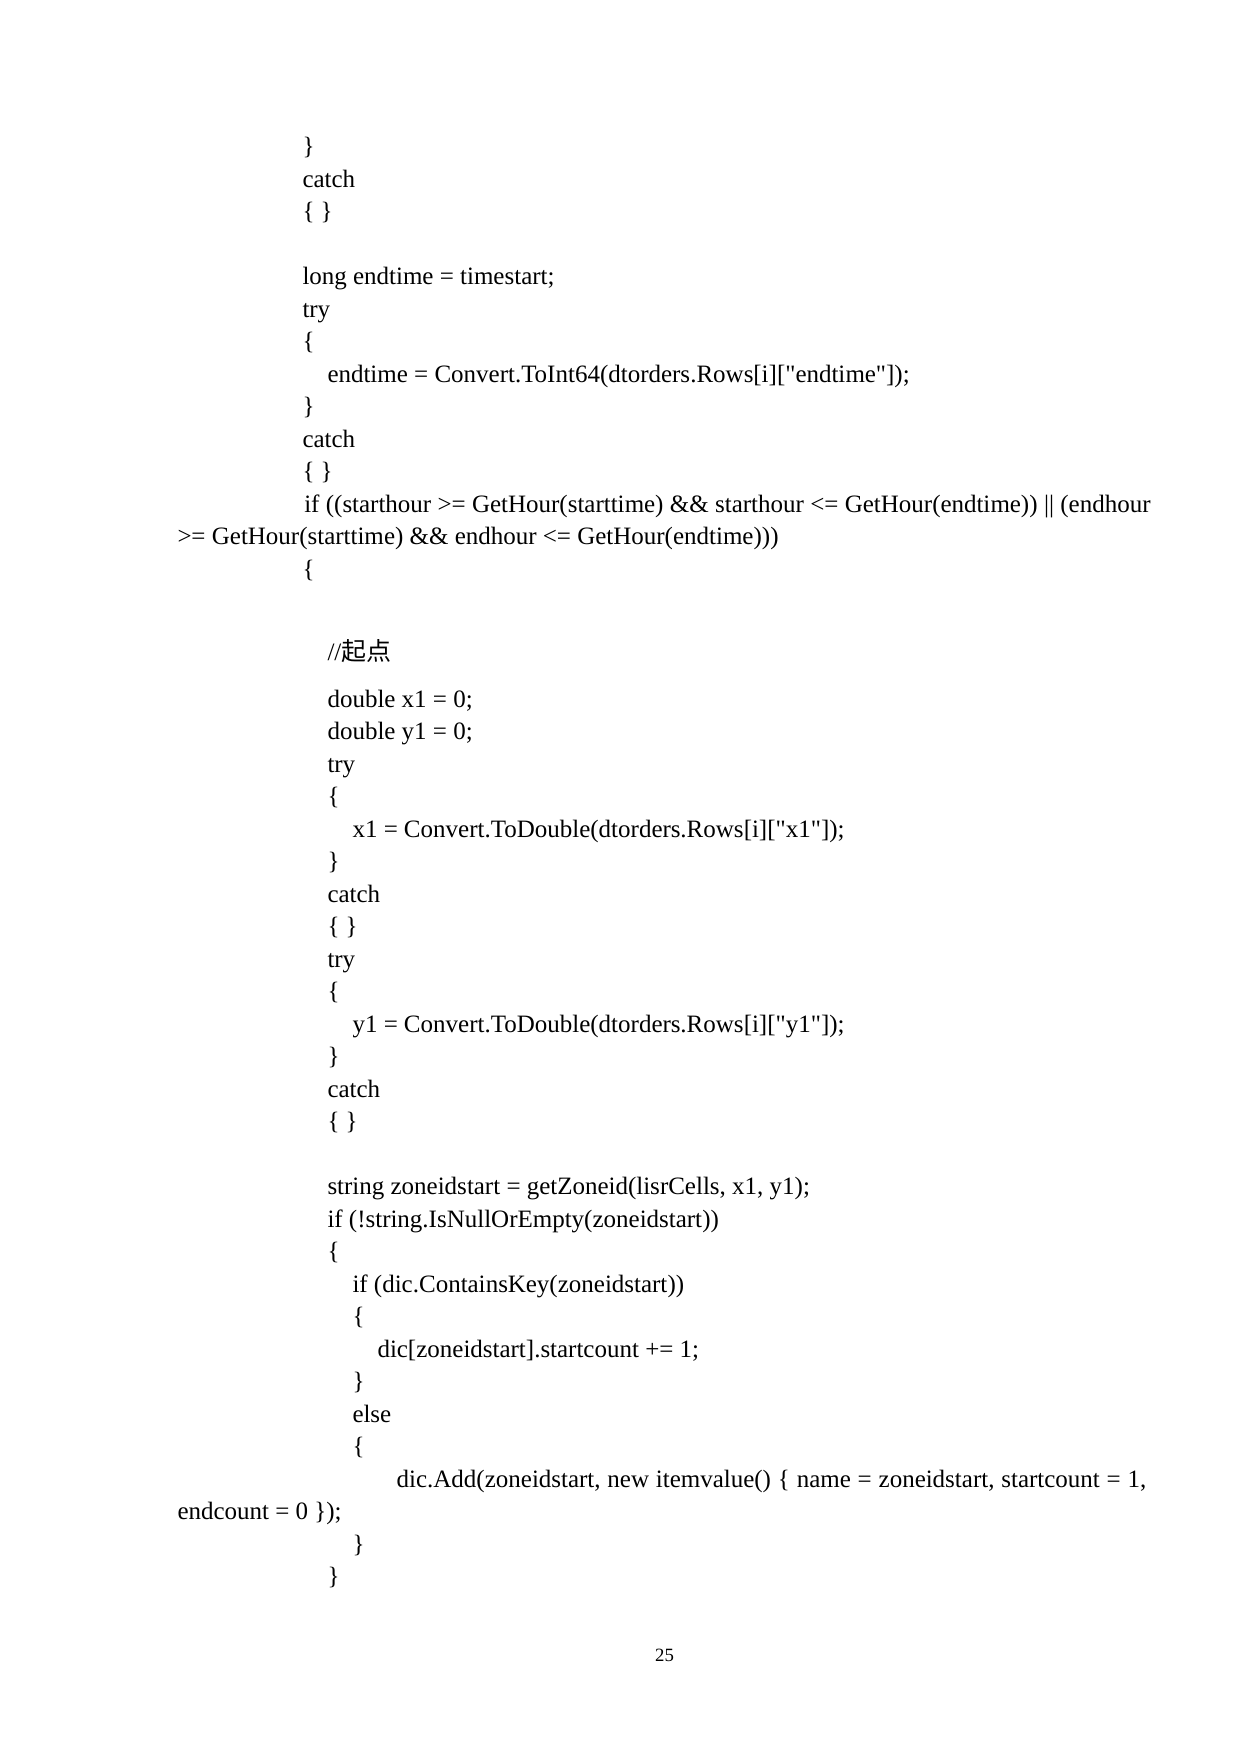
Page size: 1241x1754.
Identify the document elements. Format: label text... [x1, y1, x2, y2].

text { } [177, 909, 1152, 942]
text } [177, 844, 1152, 877]
text if (dic.ContainsKey(zoneidstart)) [177, 1267, 1152, 1299]
text } [177, 1527, 1152, 1559]
text long endtime = timestart; [177, 259, 1152, 292]
text //起点 [177, 617, 1152, 682]
text string zoneidstart = getZoneid(lisrCells, x1, y1); [177, 1169, 1152, 1202]
text { } [177, 1104, 1152, 1137]
text { [177, 552, 1152, 584]
text else [177, 1397, 1152, 1429]
text catch [177, 162, 1152, 194]
text if (!string.IsNullOrEmpty(zoneidstart)) [177, 1202, 1152, 1234]
text dic.Add(zoneidstart, new itemvalue() { name = zoneidstart, startcount = 1, endcount = 0 }); [177, 1462, 1152, 1527]
text try [177, 292, 1152, 324]
text double x1 = 0; [177, 682, 1152, 714]
text x1 = Convert.ToDouble(dtorders.Rows[i]["x1"]); [177, 812, 1152, 844]
text endtime = Convert.ToInt64(dtorders.Rows[i]["endtime"]); [177, 357, 1152, 389]
text dic[zoneidstart].startcount += 1; [177, 1332, 1152, 1364]
text { [177, 974, 1152, 1007]
text { } [177, 454, 1152, 487]
text } [177, 389, 1152, 422]
text } [177, 1559, 1152, 1592]
text } [177, 1364, 1152, 1397]
text catch [177, 877, 1152, 909]
text } [177, 1039, 1152, 1072]
text { } [177, 194, 1152, 227]
text try [177, 942, 1152, 974]
text double y1 = 0; [177, 714, 1152, 747]
text catch [177, 1072, 1152, 1104]
text { [177, 779, 1152, 812]
text if ((starthour >= GetHour(starttime) && starthour <= GetHour(endtime)) || (endhour >= GetHour(starttime) && endhour <= GetHour(endtime))) [177, 487, 1152, 552]
text } [177, 129, 1152, 162]
text catch [177, 422, 1152, 454]
text y1 = Convert.ToDouble(dtorders.Rows[i]["y1"]); [177, 1007, 1152, 1039]
text { [177, 324, 1152, 357]
text try [177, 747, 1152, 779]
text { [177, 1299, 1152, 1332]
text { [177, 1234, 1152, 1267]
text { [177, 1429, 1152, 1462]
